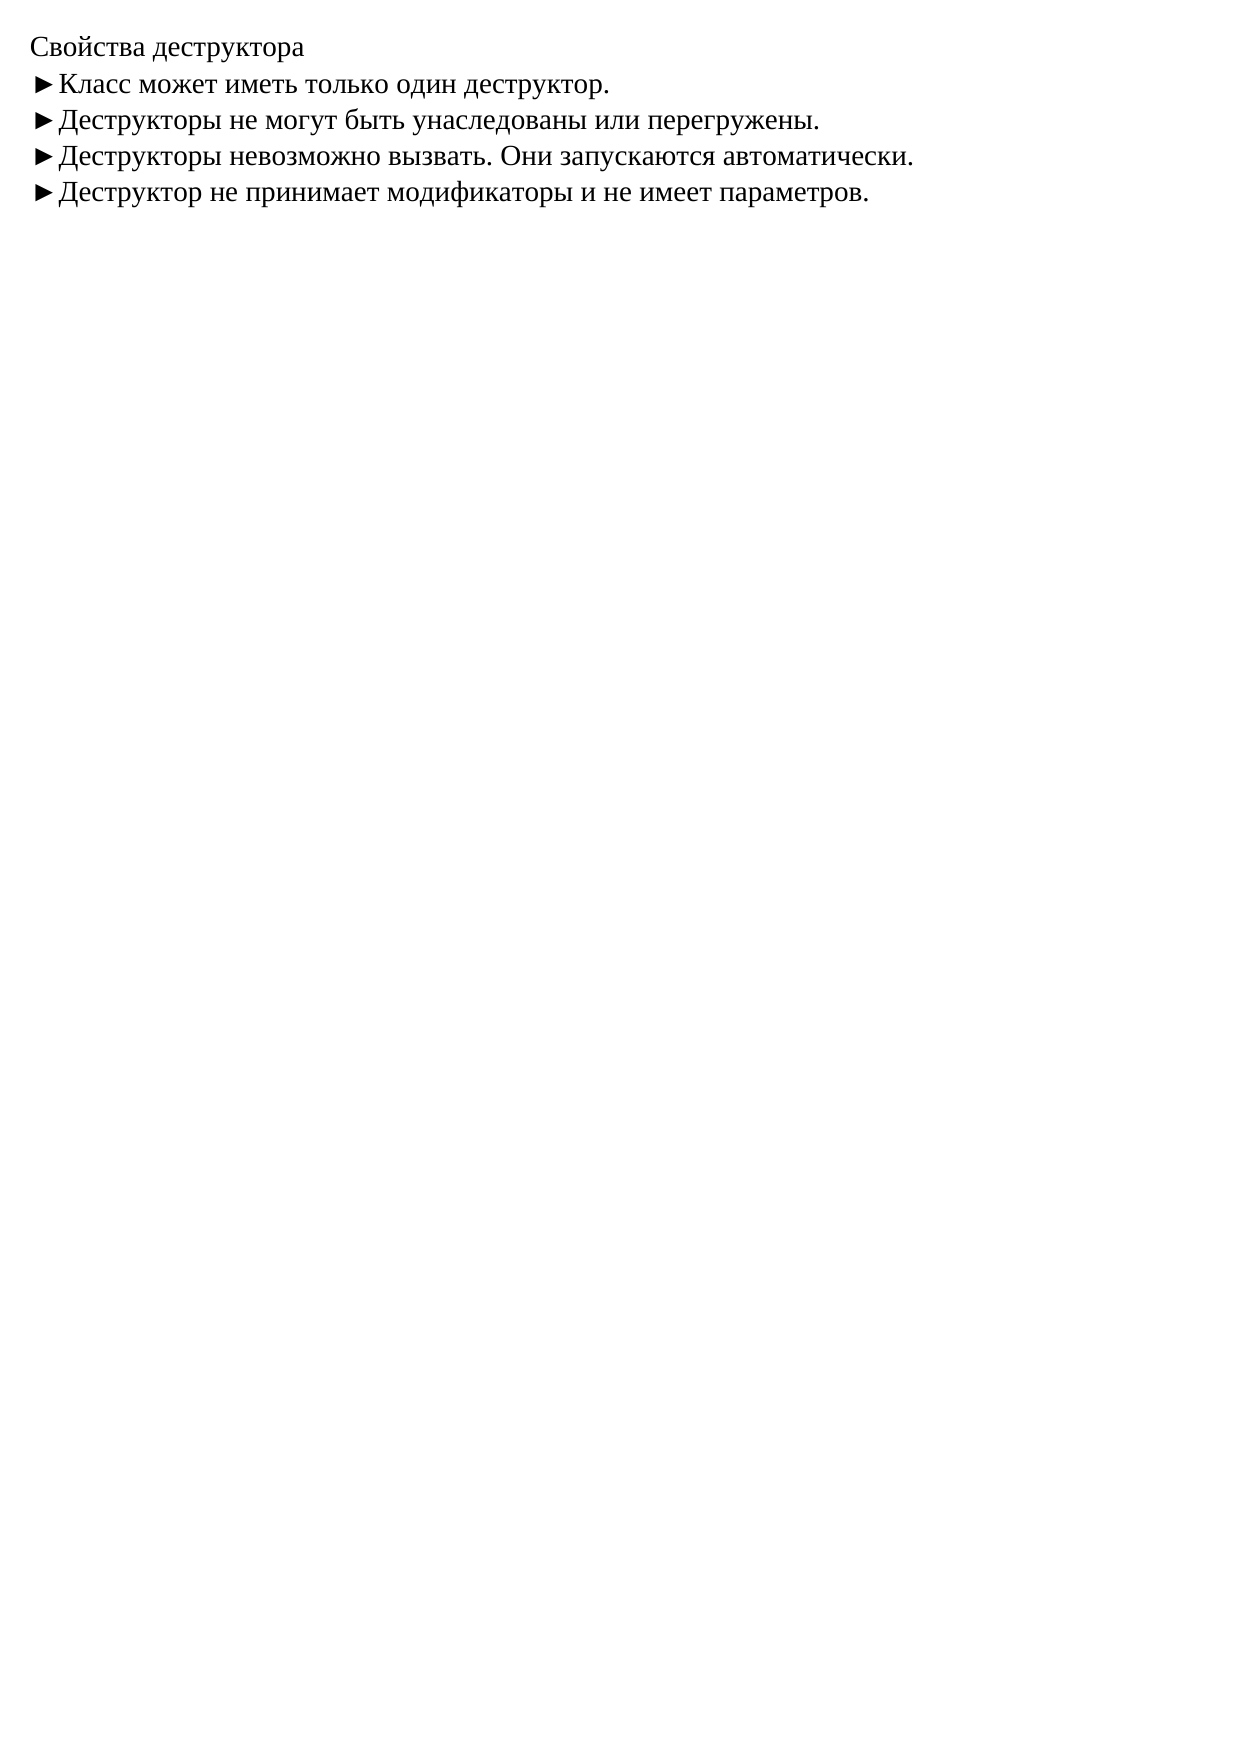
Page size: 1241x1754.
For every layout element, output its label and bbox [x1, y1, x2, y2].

text [29, 29, 1211, 208]
